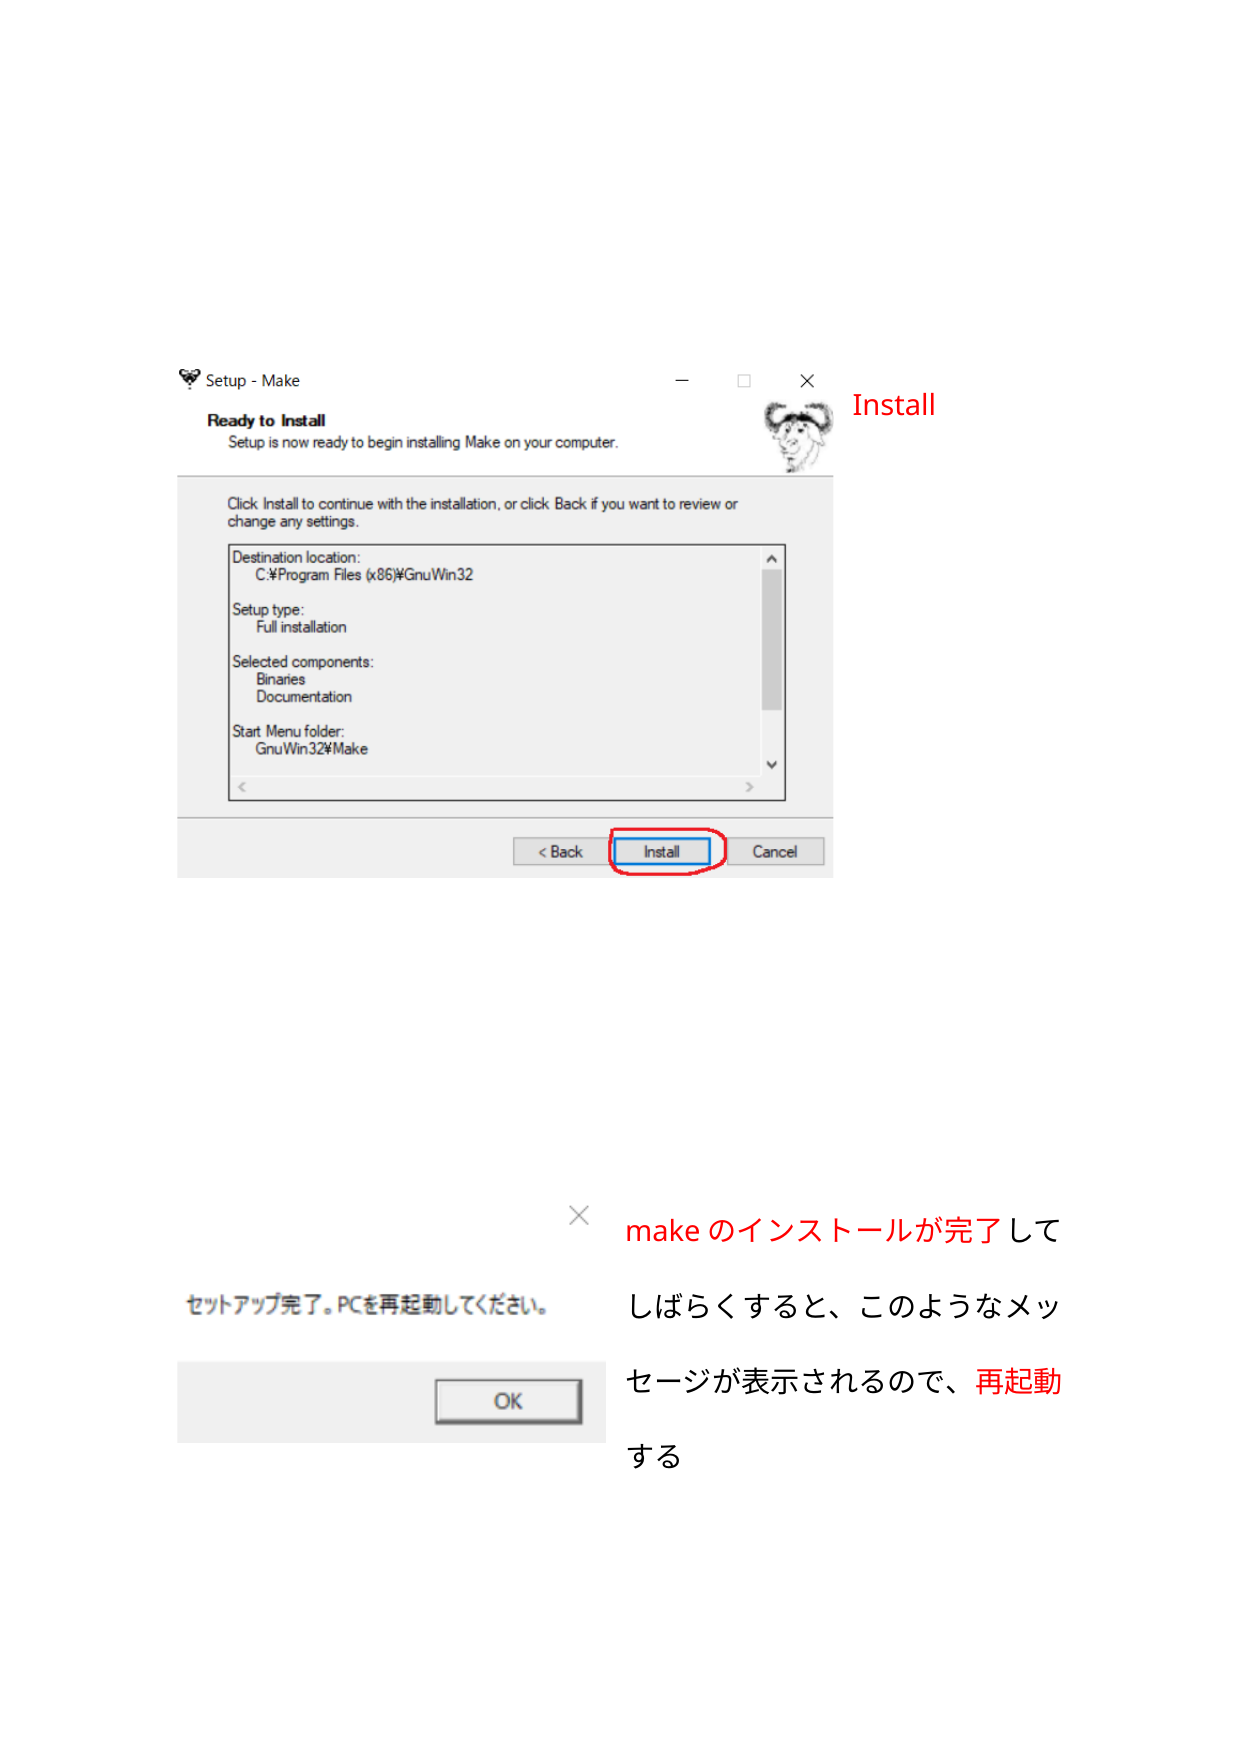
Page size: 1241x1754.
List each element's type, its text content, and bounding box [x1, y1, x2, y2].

text Install [834, 367, 1063, 442]
picture [177, 1195, 606, 1443]
picture [177, 367, 834, 878]
